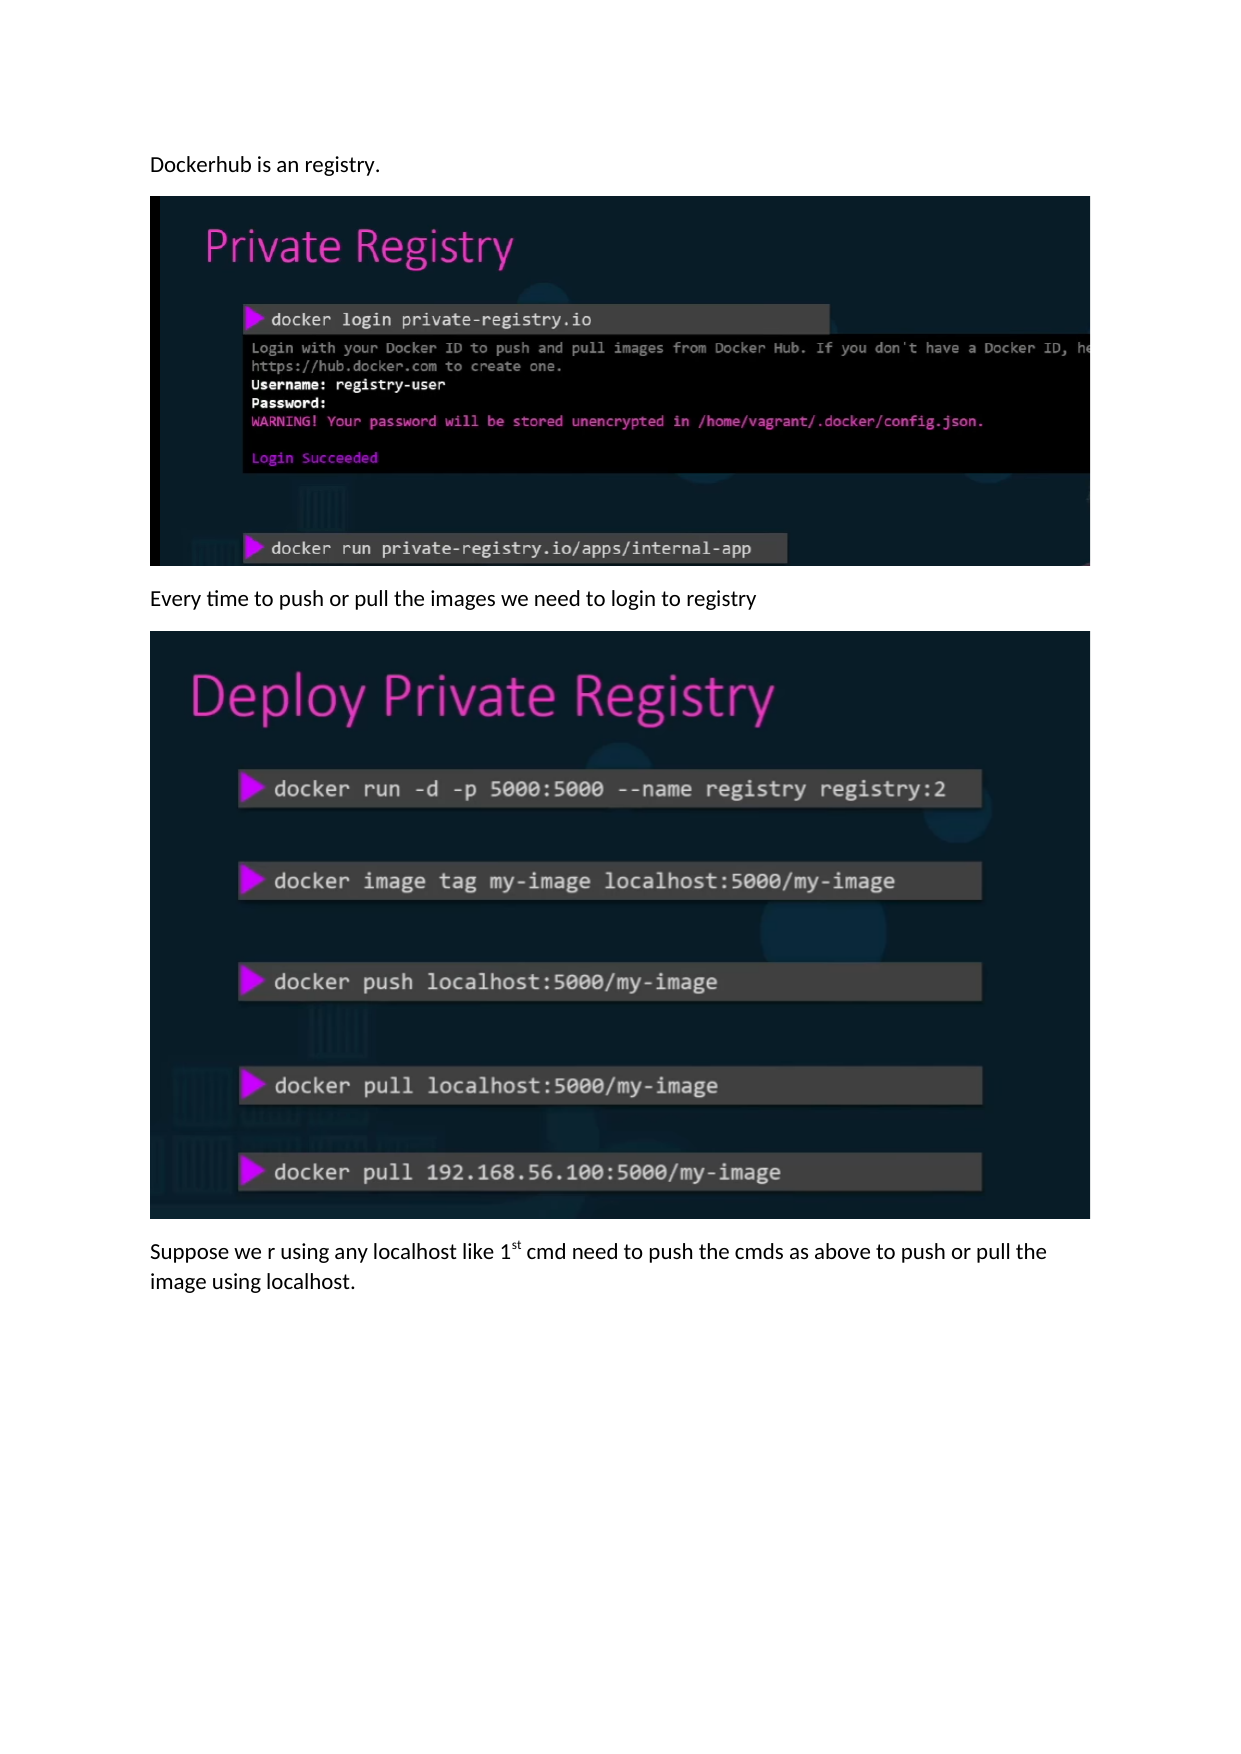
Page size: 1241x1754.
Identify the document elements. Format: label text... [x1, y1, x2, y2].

text Dockerhub is an registry. [150, 150, 1090, 178]
text Every time to push or pull the images we need to login to registry [150, 584, 1090, 612]
picture [150, 631, 1091, 1219]
picture [150, 196, 1091, 566]
text Suppose we r using any localhost like 1st cmd need to push the cmds as above to push or pull the image using localhost. [150, 1237, 1090, 1295]
